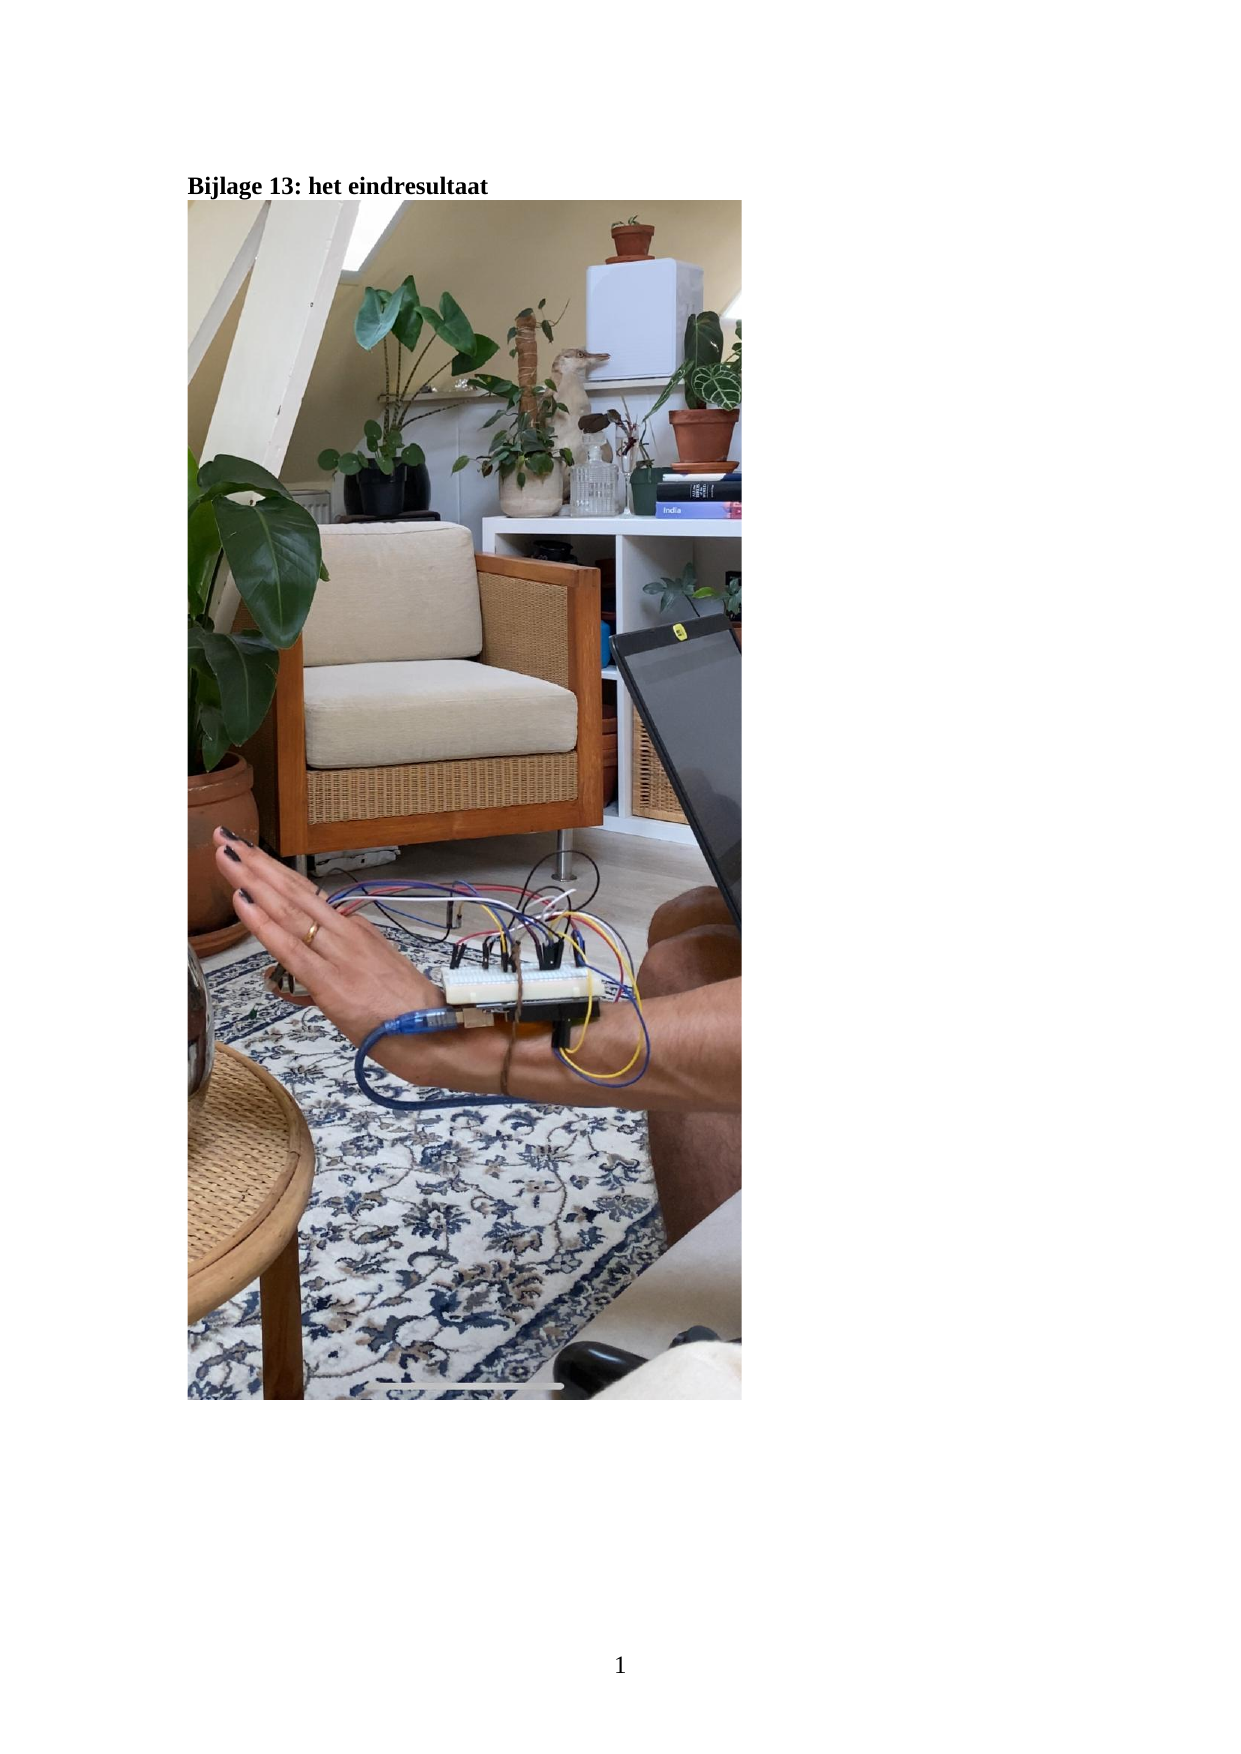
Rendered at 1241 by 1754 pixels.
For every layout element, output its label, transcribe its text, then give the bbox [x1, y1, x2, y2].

picture [187, 200, 742, 1400]
subtitle Bijlage 13: het eindresultaat [187, 150, 1053, 200]
